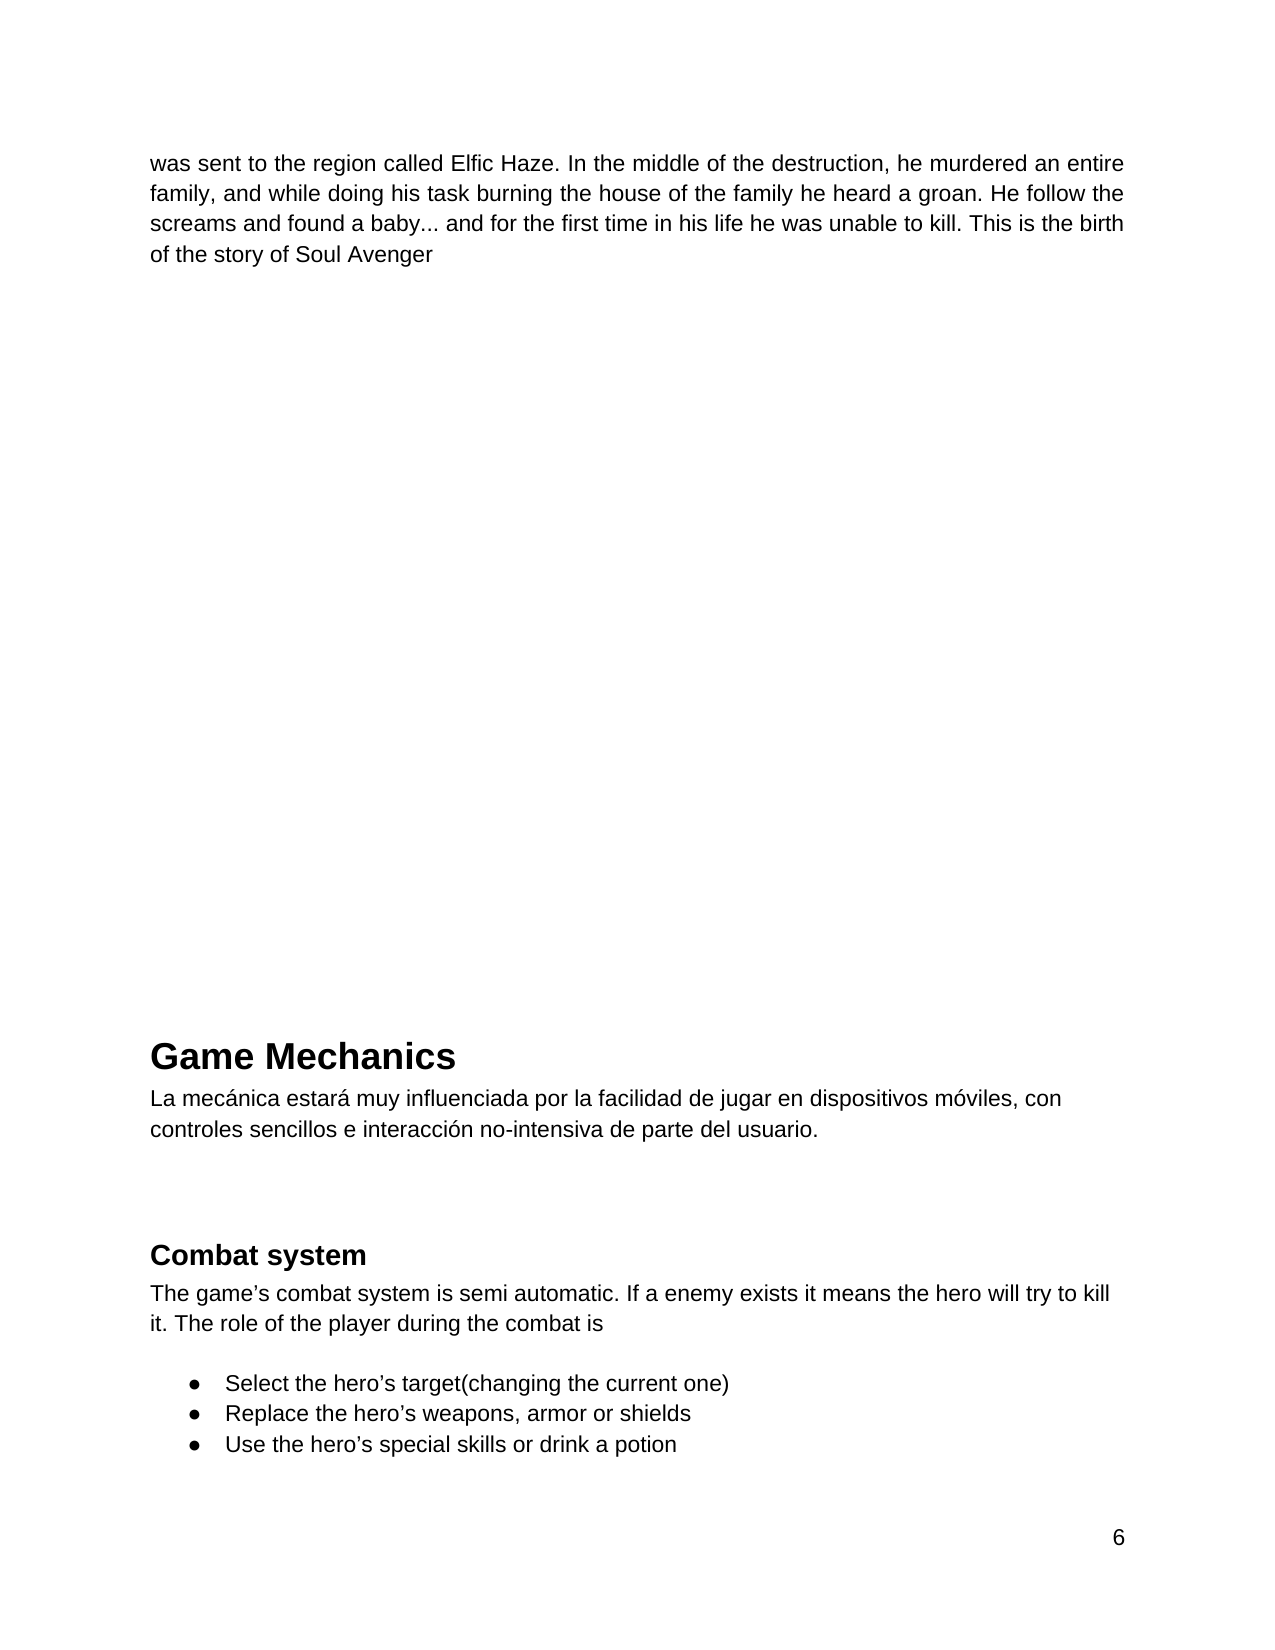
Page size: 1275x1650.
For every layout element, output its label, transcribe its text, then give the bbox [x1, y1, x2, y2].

text La mecánica estará muy influenciada por la facilidad de jugar en dispositivos móviles, con controles sencillos e interacción no-intensiva de parte del usuario. [150, 1085, 1125, 1142]
subtitle Combat system [150, 1238, 1125, 1271]
text The game’s combat system is semi automatic. If a enemy exists it means the hero will try to kill it. The role of the player during the combat is [150, 1279, 1125, 1336]
list Replace the hero’s weapons, armor or shields [187, 1400, 1125, 1427]
subtitle Game Mechanics [150, 1034, 1125, 1077]
list Use the hero’s special skills or drink a potion [187, 1431, 1125, 1457]
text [150, 150, 1125, 267]
list Select the hero’s target(changing the current one) [187, 1370, 1125, 1397]
